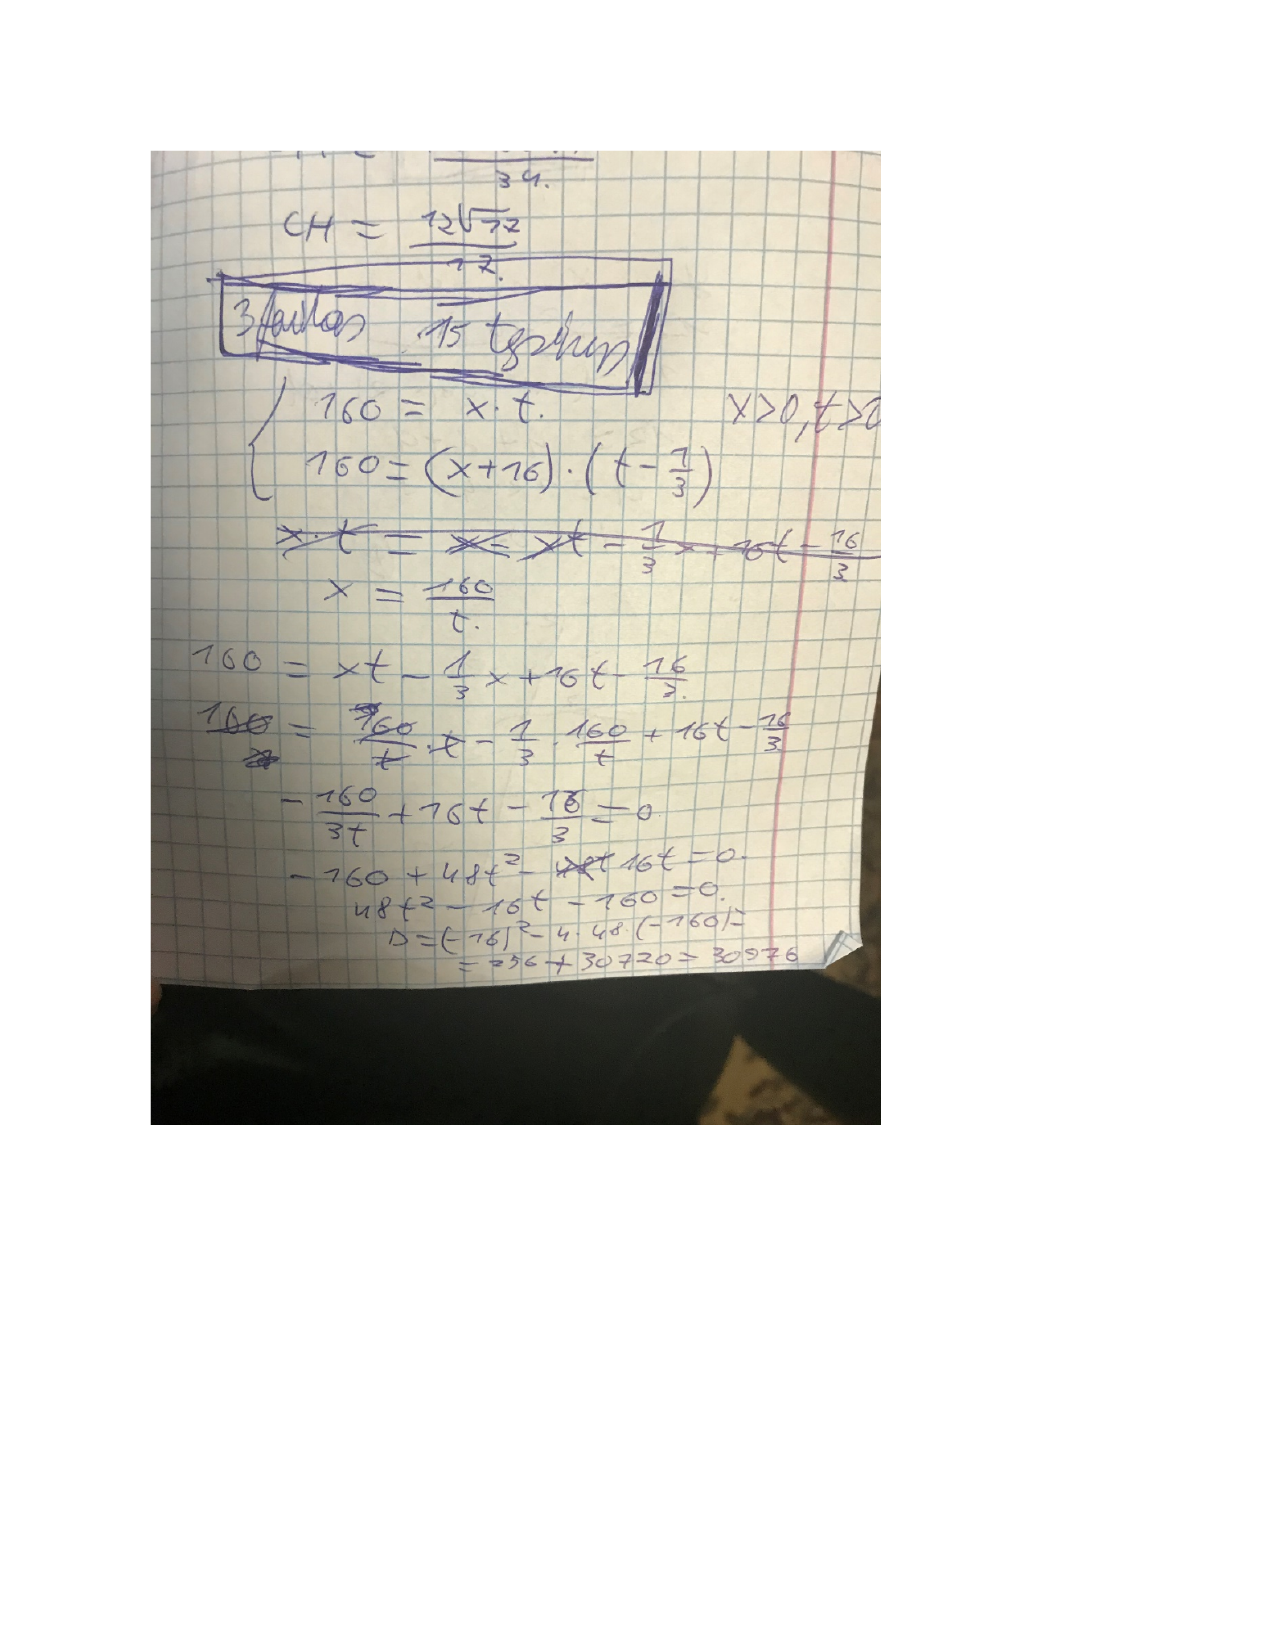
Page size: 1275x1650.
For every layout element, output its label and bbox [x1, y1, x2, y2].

picture [151, 152, 881, 1125]
